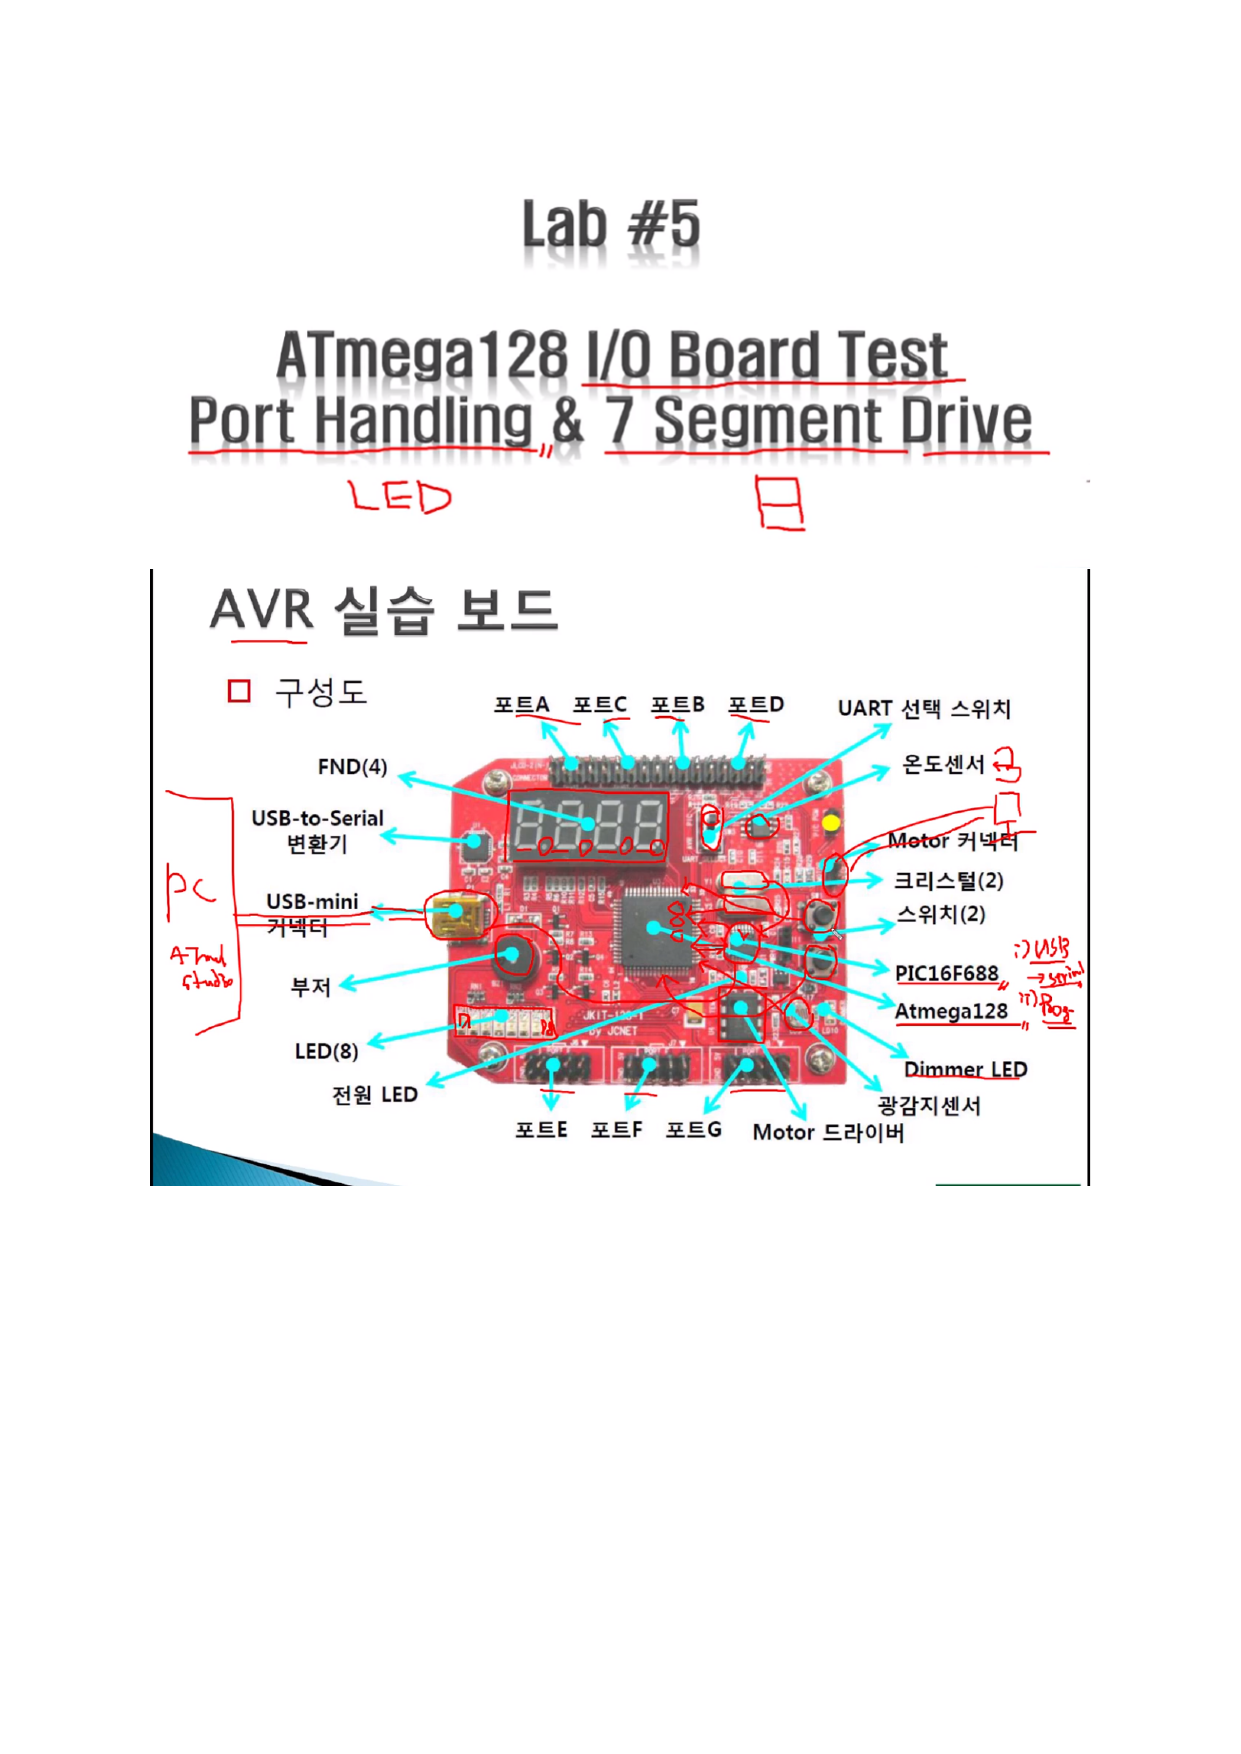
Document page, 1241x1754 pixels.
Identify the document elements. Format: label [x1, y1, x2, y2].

picture [150, 569, 1091, 1186]
picture [150, 177, 1091, 568]
